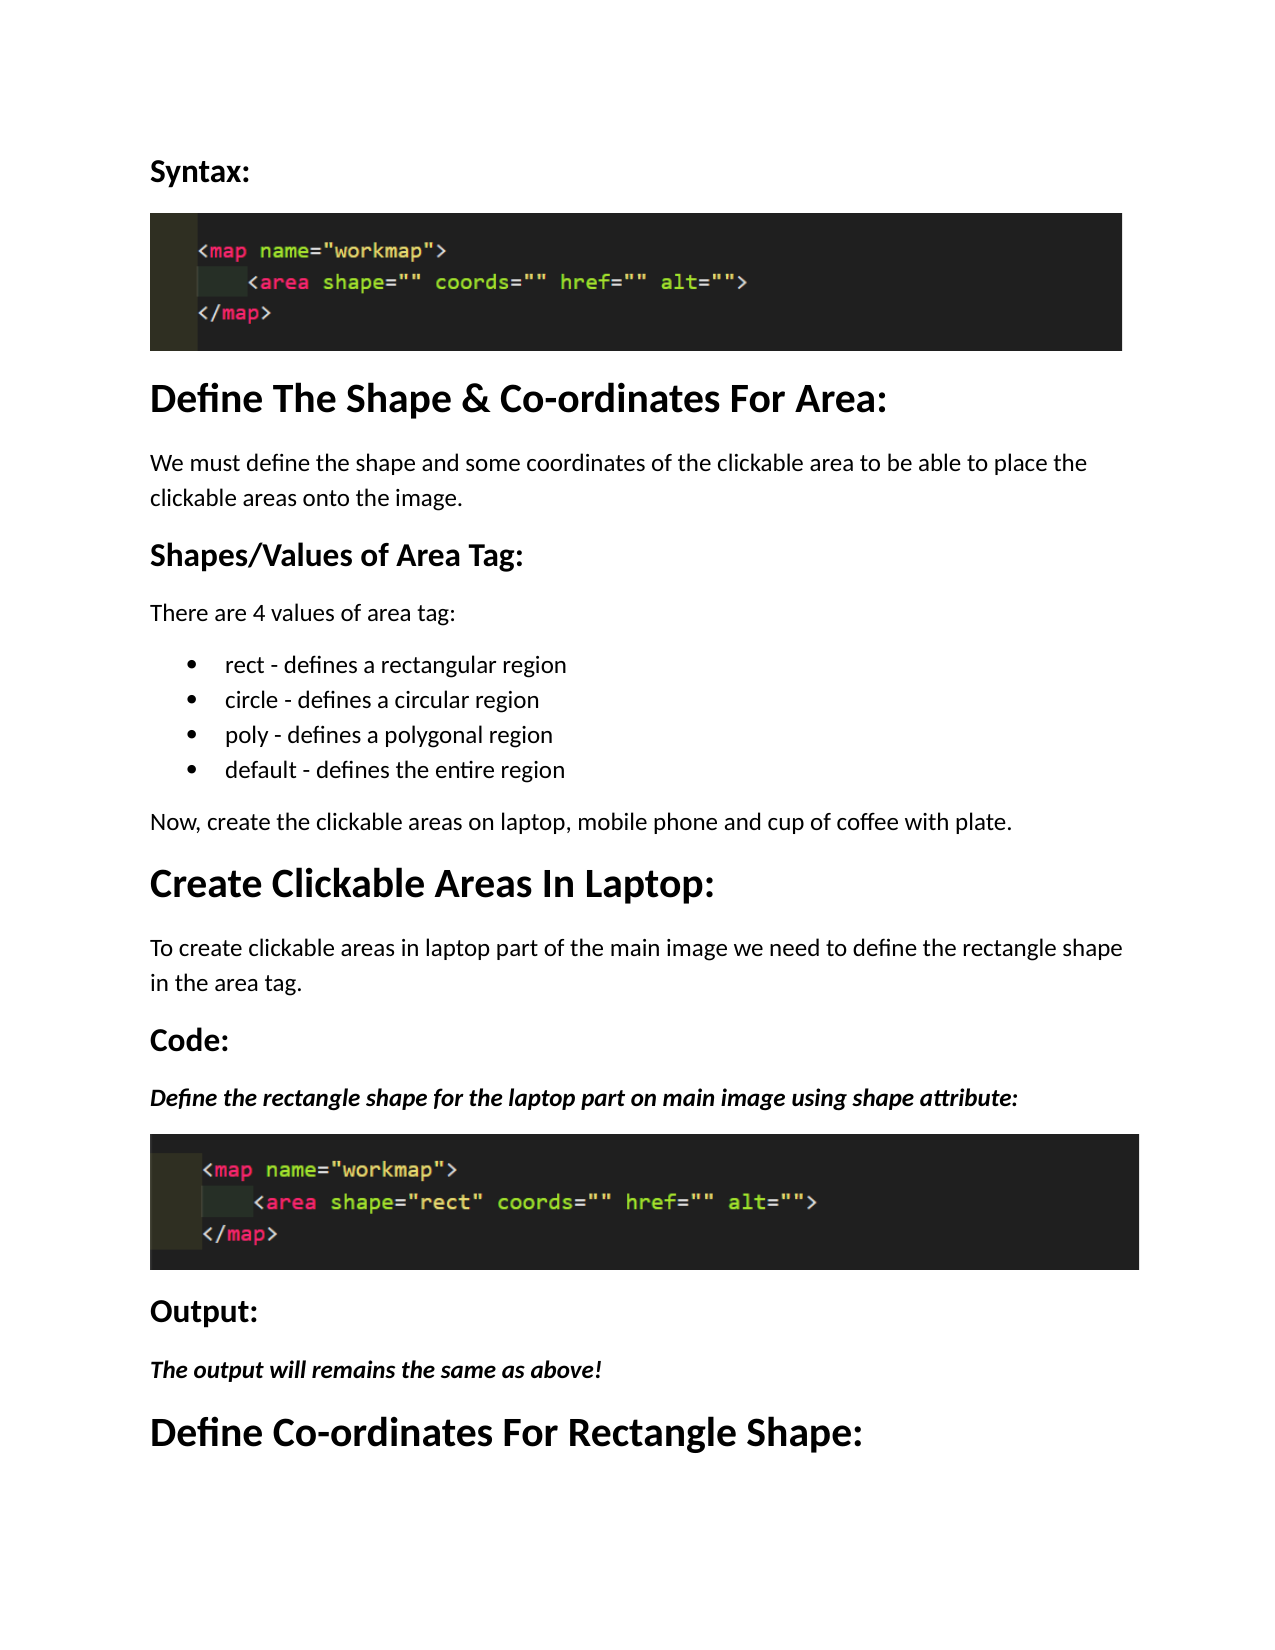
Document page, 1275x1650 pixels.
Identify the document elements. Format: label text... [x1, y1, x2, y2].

list default - defines the entire region [187, 754, 1125, 784]
list rect - defines a rectangular region [187, 649, 1125, 679]
text Syntax: [150, 150, 1125, 191]
text Now, create the clickable areas on laptop, mobile phone and cup of coffee with plate. [150, 806, 1125, 836]
text Shapes/Values of Area Tag: [150, 534, 1125, 575]
text Create Clickable Areas In Laptop: [150, 857, 1125, 908]
list poly - defines a polygonal region [187, 719, 1125, 749]
text There are 4 values of area tag: [150, 597, 1125, 628]
picture [150, 213, 1123, 351]
text Define the rectangle shape for the laptop part on main image using shape attribute: [150, 1083, 1125, 1113]
text Code: [150, 1019, 1125, 1060]
text Output: [150, 1290, 1125, 1331]
text The output will remains the same as above! [150, 1354, 1125, 1384]
list circle - defines a circular region [187, 684, 1125, 714]
text We must define the shape and some coordinates of the clickable area to be able to place the clickable areas onto the image. [150, 447, 1125, 513]
text Define The Shape & Co-ordinates For Area: [150, 372, 1125, 423]
picture [150, 1134, 1140, 1270]
text Define Co-ordinates For Rectangle Shape: [150, 1406, 1125, 1456]
text To create clickable areas in laptop part of the main image we need to define the rectangle shape in the area tag. [150, 932, 1125, 998]
